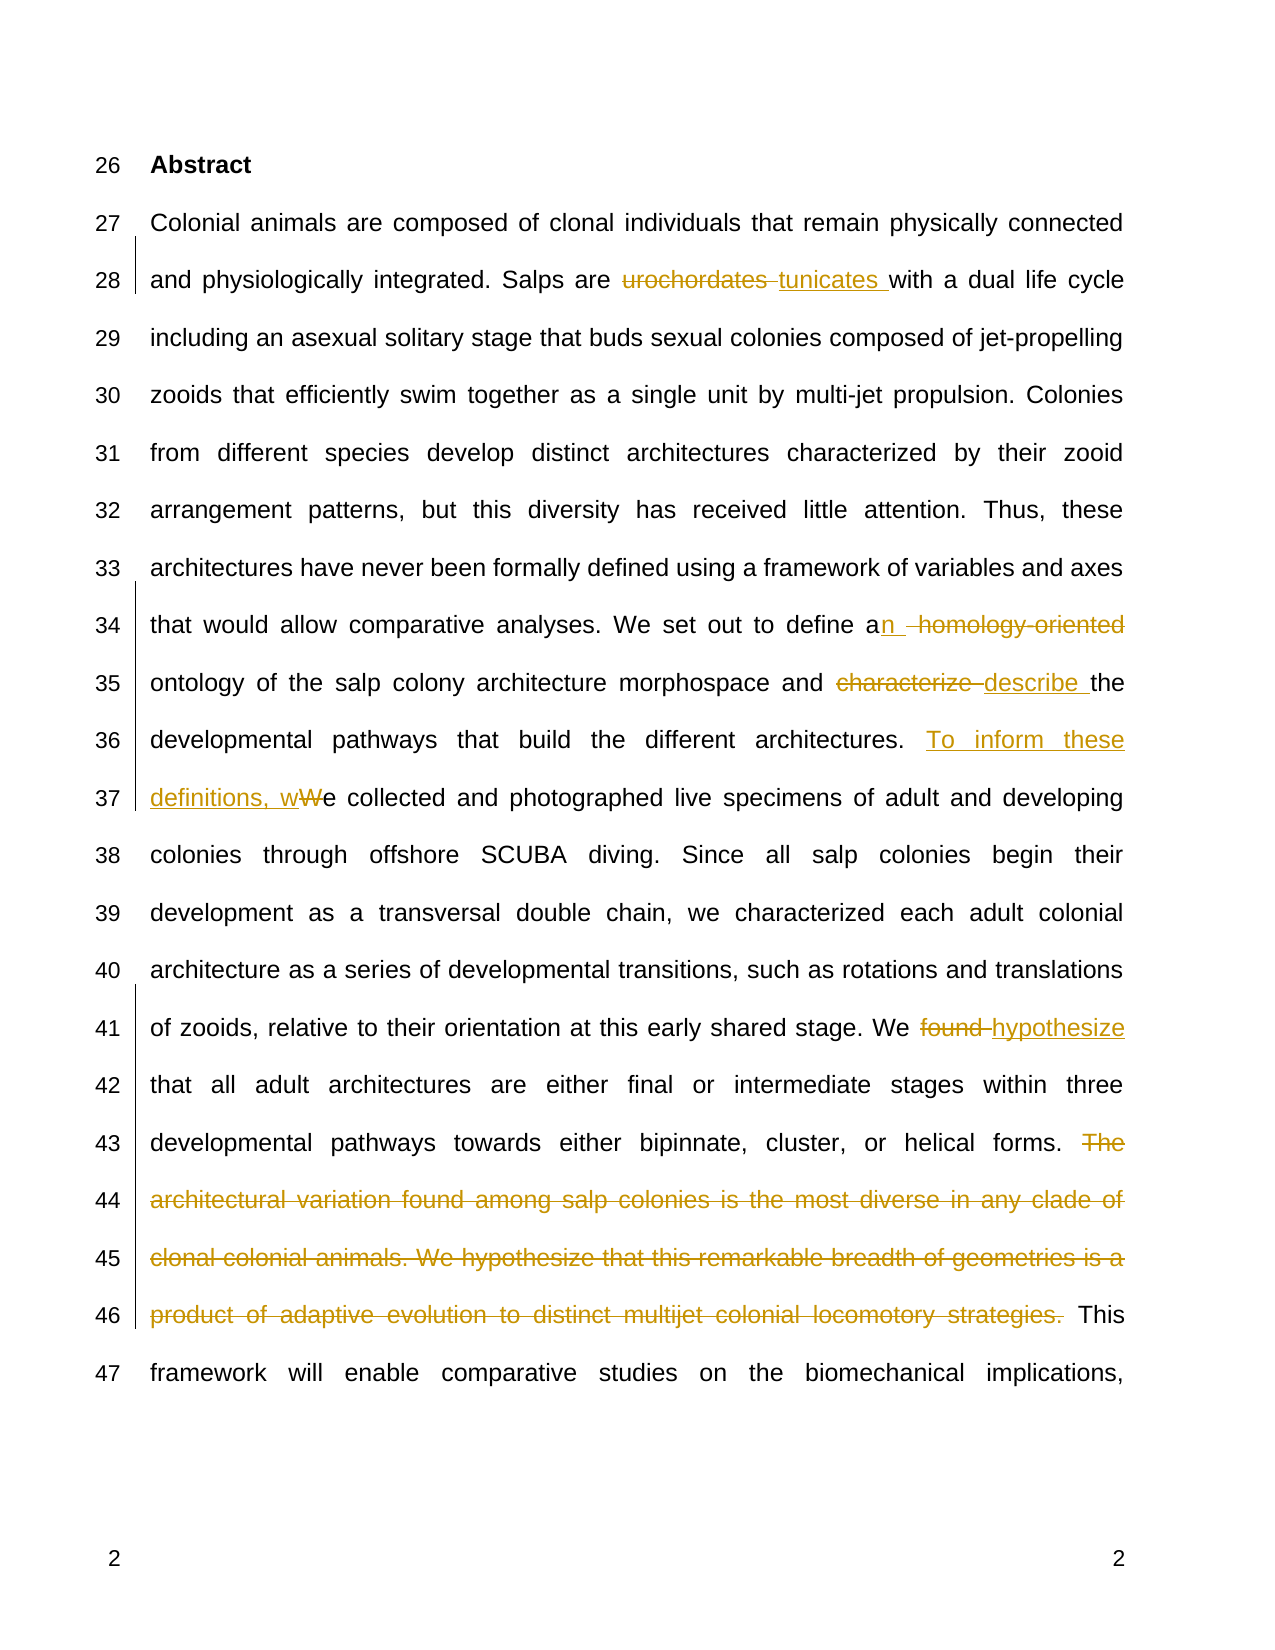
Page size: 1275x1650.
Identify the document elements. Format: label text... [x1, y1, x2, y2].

text Abstract [150, 150, 1125, 179]
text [150, 1260, 1125, 1386]
